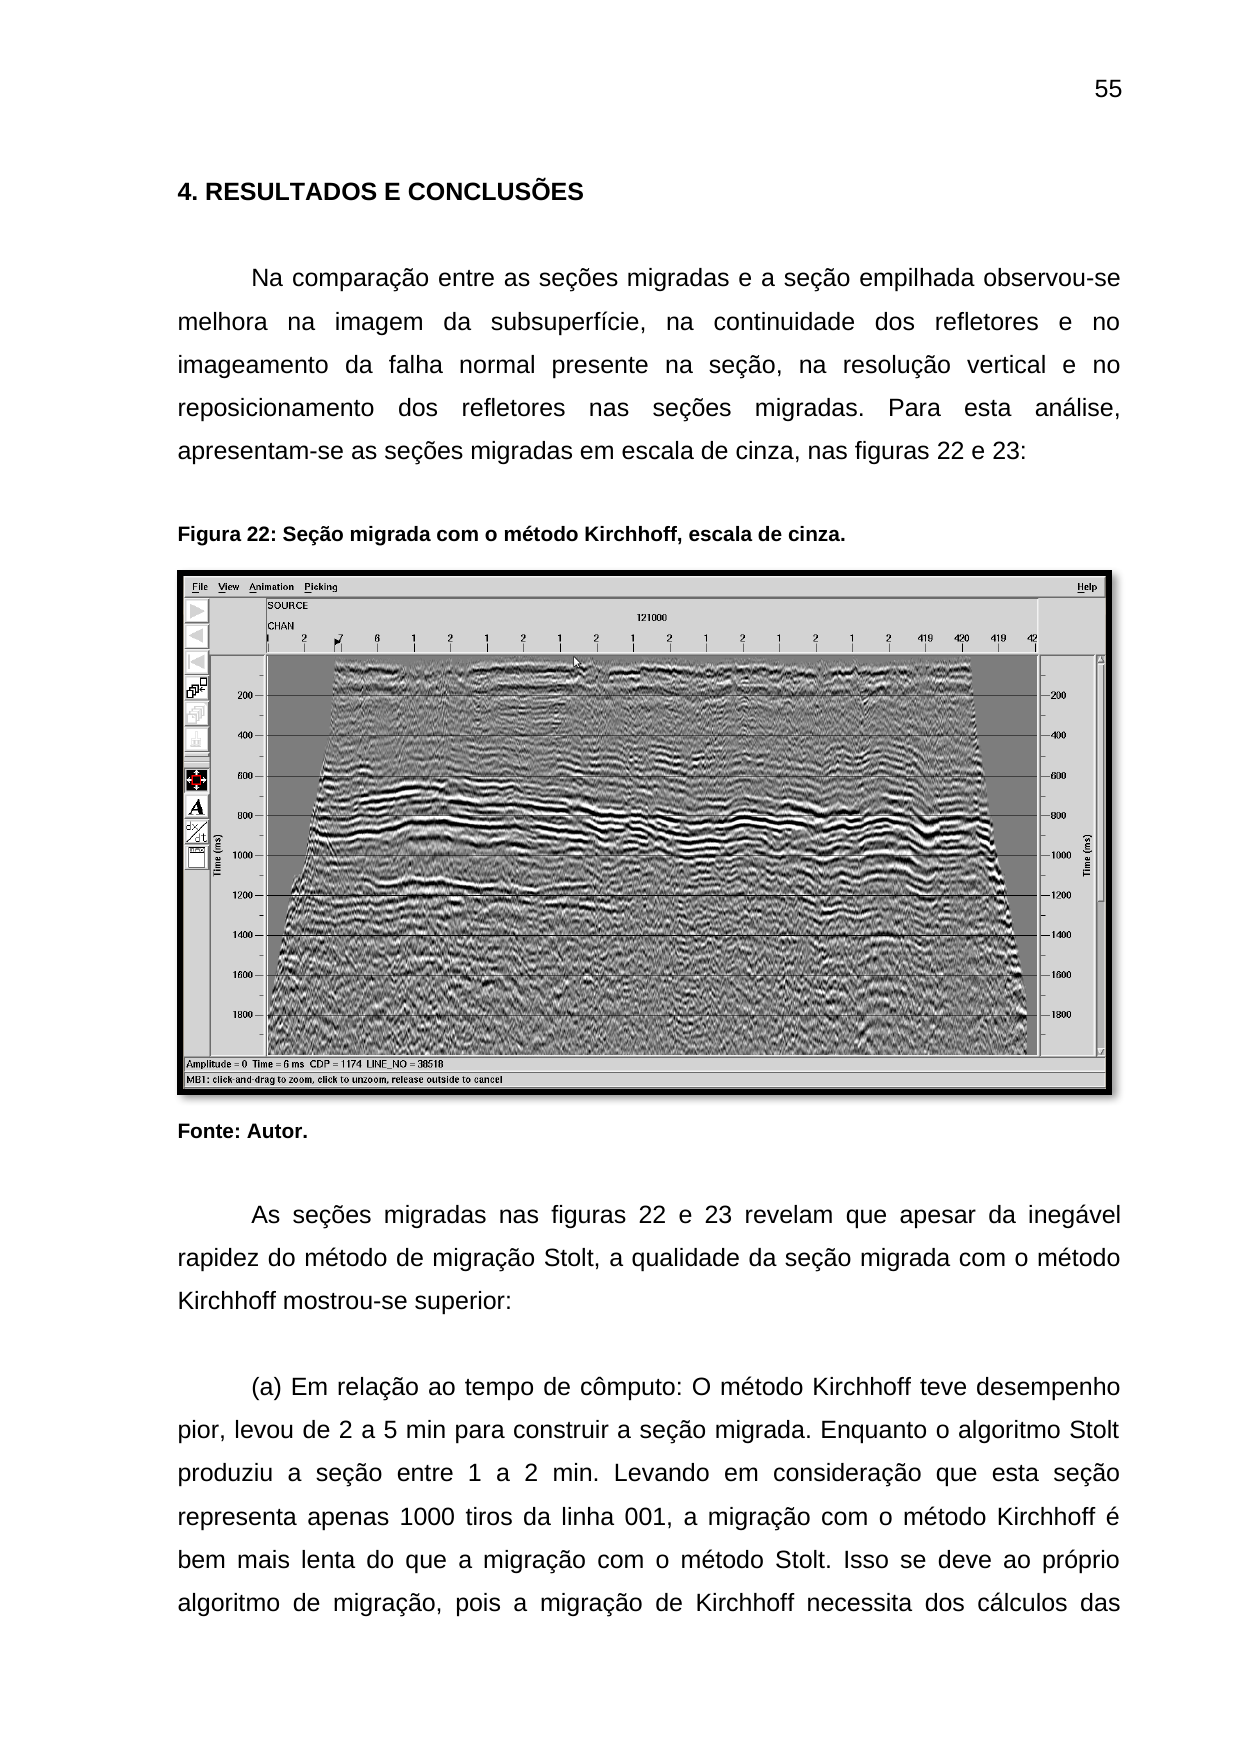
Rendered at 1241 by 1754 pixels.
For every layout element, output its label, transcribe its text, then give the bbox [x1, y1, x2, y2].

text As seções migradas nas figuras 22 e 23 revelam que apesar da inegável rapidez do método de migração Stolt, a qualidade da seção migrada com o método Kirchhoff mostrou-se superior: [177, 1200, 1122, 1315]
text Na comparação entre as seções migradas e a seção empilhada observou-se melhora na imagem da subsuperfície, na continuidade dos refletores e no imageamento da falha normal presente na seção, na resolução vertical e no reposicionamento dos refletores nas seções migradas. Para esta análise, apresentam-se as seções migradas em escala de cinza, nas figuras 22 e 23: [177, 263, 1122, 465]
picture [183, 576, 1106, 1089]
text Figura 22: Seção migrada com o método Kirchhoff, escala de cinza. [177, 522, 1122, 546]
text Fonte: Autor. [177, 1119, 1122, 1143]
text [177, 1372, 1122, 1617]
subtitle 4. RESULTADOS E CONCLUSÕES [177, 177, 1122, 206]
